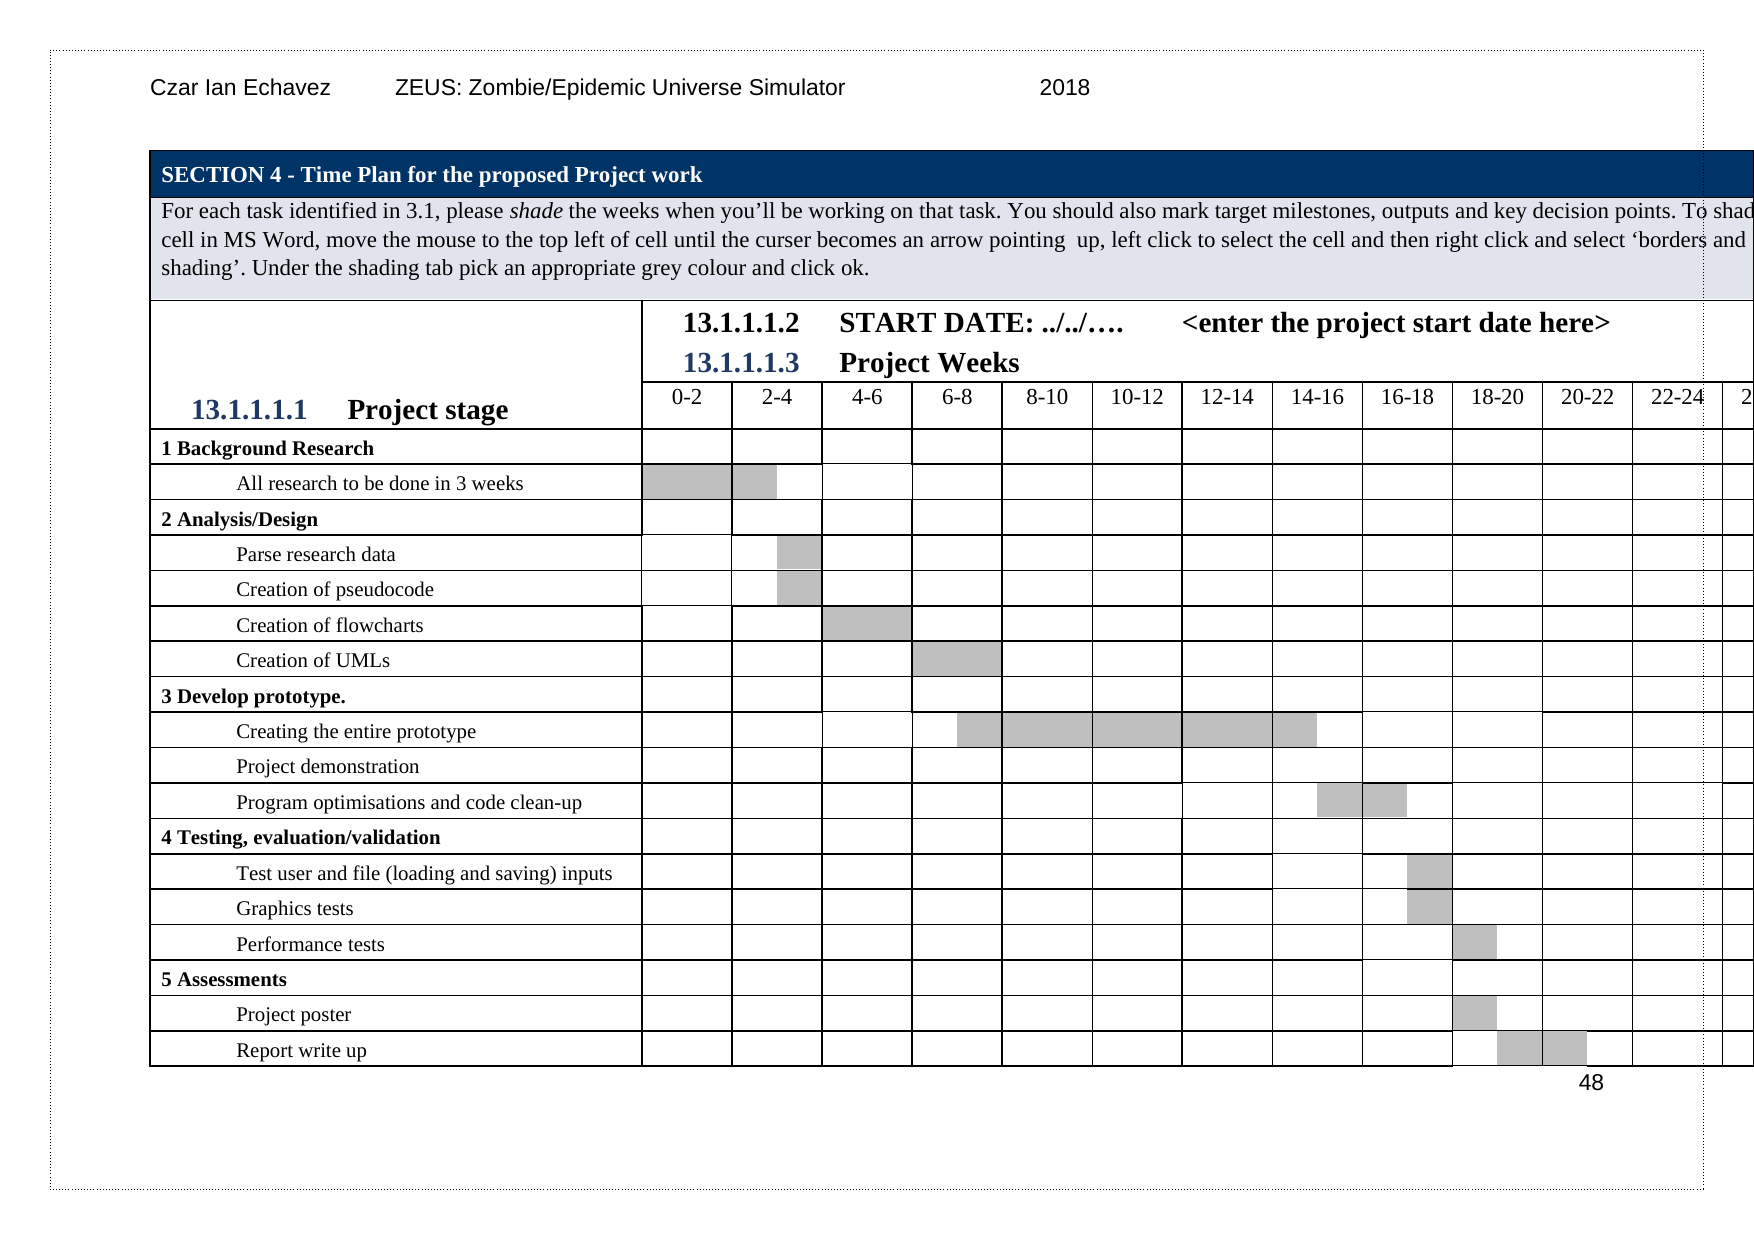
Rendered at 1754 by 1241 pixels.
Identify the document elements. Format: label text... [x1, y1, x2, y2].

table_cell [1633, 571, 1722, 605]
table_cell [1183, 430, 1272, 463]
table_cell [1273, 783, 1317, 817]
table_cell [1183, 1032, 1272, 1065]
table_cell [1183, 961, 1272, 994]
table_cell [1453, 961, 1542, 994]
table_cell [1003, 500, 1092, 534]
table_cell Creation of flowcharts [151, 607, 641, 640]
table_cell [1183, 607, 1272, 640]
table_cell [1093, 855, 1181, 888]
table_cell [957, 713, 1001, 747]
table_cell [1543, 748, 1632, 782]
table_cell [1723, 819, 1753, 853]
table_cell [1453, 996, 1497, 1030]
table_cell [823, 677, 911, 711]
table_cell Parse research data [151, 536, 641, 569]
table_cell [823, 1032, 911, 1065]
table_cell [913, 607, 1001, 640]
table_cell [1453, 536, 1542, 569]
table_cell [823, 642, 911, 676]
table_cell [1723, 784, 1753, 817]
table_cell [643, 713, 731, 747]
table_header SECTION 4 - Time Plan for the proposed Project work [151, 151, 1753, 197]
table_cell [777, 465, 822, 499]
table_cell [732, 571, 777, 605]
table_cell [1633, 642, 1722, 676]
table_cell [1093, 677, 1181, 711]
table_cell [1543, 430, 1632, 463]
table_cell [1407, 890, 1452, 924]
table_cell 0-2 [643, 383, 731, 428]
table_cell [1273, 430, 1362, 463]
table_cell [1453, 890, 1542, 924]
table_cell [1453, 500, 1542, 534]
table_cell [1633, 855, 1722, 888]
table_cell [733, 961, 821, 994]
table_cell [823, 890, 911, 924]
table_cell [1723, 500, 1753, 534]
table_cell [642, 571, 731, 605]
table_cell [642, 535, 731, 569]
table_cell [1183, 465, 1272, 499]
table_cell [1003, 996, 1092, 1030]
table_cell [733, 430, 821, 463]
table_cell [733, 607, 821, 640]
table_cell [1317, 713, 1362, 747]
table_cell Creating the entire prototype [151, 713, 641, 747]
table_cell [1363, 748, 1452, 782]
table_cell [1543, 1031, 1587, 1065]
table_cell [1183, 536, 1272, 569]
table_cell [913, 961, 1001, 994]
table_cell [1453, 712, 1542, 747]
table_cell [823, 464, 912, 499]
table_cell Report write up [151, 1032, 641, 1065]
table_cell [643, 819, 731, 853]
table_cell Project stage [151, 301, 641, 428]
table_cell [1363, 996, 1452, 1030]
table_cell [1003, 677, 1092, 711]
table_cell [733, 677, 821, 711]
table_cell [1363, 960, 1452, 994]
table_cell [1633, 996, 1722, 1030]
table_cell [1003, 748, 1092, 782]
table_cell [823, 430, 911, 463]
table_cell 16-18 [1363, 383, 1452, 428]
table_cell [1093, 784, 1182, 817]
table_cell [1363, 855, 1407, 888]
table_cell [1723, 855, 1753, 888]
table_cell [1723, 642, 1753, 676]
table_cell [1453, 465, 1542, 499]
table_cell [913, 430, 1001, 463]
table_cell [1183, 996, 1272, 1030]
table_cell 5 Assessments [151, 961, 641, 994]
table_cell [1407, 855, 1452, 888]
table_cell [913, 571, 1001, 605]
table_cell All research to be done in 3 weeks [151, 465, 641, 499]
table_cell [823, 819, 911, 853]
table_cell [1633, 961, 1722, 994]
table_cell [823, 961, 911, 994]
table_cell [643, 855, 731, 888]
table_cell [1453, 677, 1542, 711]
table_cell [1723, 571, 1753, 605]
table_cell [1543, 607, 1632, 640]
table_cell [1363, 784, 1407, 817]
table_cell [1633, 925, 1722, 959]
table_cell Program optimisations and code clean-up [151, 784, 641, 817]
table_cell [1723, 713, 1753, 747]
table_cell [733, 713, 822, 747]
table_cell [913, 1032, 1001, 1065]
table_cell [1003, 961, 1092, 994]
table_cell [1273, 854, 1362, 888]
table_cell [1497, 1031, 1542, 1065]
table_cell 20-22 [1543, 383, 1632, 428]
table_cell 2 Analysis/Design [151, 500, 641, 534]
table_cell [1273, 642, 1362, 676]
table_cell [1723, 996, 1753, 1030]
table_cell [1453, 748, 1542, 782]
table_cell [1183, 677, 1272, 711]
table_cell [1363, 500, 1452, 534]
table_cell [1363, 642, 1452, 676]
table_cell [1003, 536, 1092, 569]
table_cell [1363, 889, 1407, 924]
table_cell [643, 430, 731, 463]
table_cell Performance tests [151, 925, 641, 959]
table_cell [1363, 712, 1452, 747]
table_cell [913, 465, 1001, 499]
table_cell [913, 819, 1001, 853]
table_cell [733, 855, 821, 888]
table_cell [1497, 925, 1542, 959]
table_cell [1453, 1031, 1497, 1065]
table_cell [1003, 430, 1092, 463]
table_cell [1183, 890, 1272, 924]
table_cell [1723, 748, 1753, 782]
table_cell [823, 784, 911, 817]
table_cell [1633, 713, 1722, 747]
table_cell [1183, 642, 1272, 676]
table_cell [1093, 748, 1181, 782]
table_cell 8-10 [1003, 383, 1092, 428]
table_cell [1453, 783, 1542, 817]
table_cell [1183, 855, 1272, 888]
table_cell [1003, 465, 1092, 499]
table_cell [1093, 571, 1181, 605]
table_cell [1093, 925, 1181, 959]
table_cell [1633, 819, 1722, 853]
table_cell [1633, 1032, 1722, 1065]
table_cell [1003, 925, 1092, 959]
table_cell [1363, 430, 1452, 463]
table_cell [733, 465, 777, 499]
table_cell [1093, 961, 1181, 994]
table_cell [913, 536, 1001, 569]
table_cell [1183, 783, 1272, 817]
table_cell [643, 1032, 731, 1065]
table_cell 14-16 [1273, 383, 1362, 428]
table_cell [823, 536, 911, 569]
table_cell [643, 996, 731, 1030]
table_cell Graphics tests [151, 890, 641, 924]
table_cell [733, 748, 821, 782]
table_cell 4 Testing, evaluation/validation [151, 819, 641, 853]
table_cell [1633, 430, 1722, 463]
table_cell [1587, 1032, 1632, 1065]
table_cell [733, 642, 821, 676]
table_cell [823, 748, 911, 782]
table_cell [1183, 571, 1272, 605]
table_cell [1497, 996, 1542, 1030]
table_cell [1003, 571, 1092, 605]
table_cell [643, 677, 731, 711]
table_cell [643, 465, 731, 499]
table_cell [1723, 536, 1753, 569]
table_cell [733, 1032, 821, 1065]
table_cell [1543, 642, 1632, 676]
table_cell [1093, 996, 1181, 1030]
table_cell [643, 500, 731, 534]
table_cell [1543, 855, 1632, 888]
table_cell [733, 996, 821, 1030]
table_cell [1273, 889, 1362, 924]
table_cell [1273, 748, 1362, 782]
table_cell [1453, 571, 1542, 605]
table_cell [1543, 713, 1632, 747]
table_cell [733, 500, 821, 534]
table_cell [1093, 500, 1181, 534]
table_cell [1543, 996, 1632, 1030]
table_cell [1183, 713, 1272, 747]
table_cell 3 Develop prototype. [151, 677, 641, 711]
table_cell [1003, 819, 1092, 853]
table_cell [1093, 536, 1181, 569]
table_cell [1183, 748, 1272, 782]
table_cell [1633, 783, 1722, 817]
table_cell [823, 925, 911, 959]
table_cell [732, 536, 777, 569]
table_cell [1363, 465, 1452, 499]
table_cell [1543, 536, 1632, 569]
table_cell [1273, 571, 1362, 605]
table_cell [1093, 642, 1181, 676]
table_cell [1003, 607, 1092, 640]
table_cell [1363, 925, 1452, 959]
table_cell [913, 677, 1001, 711]
table_cell [1003, 1032, 1092, 1065]
table_cell [1093, 819, 1181, 853]
table_cell [1453, 642, 1542, 676]
table_cell [1363, 536, 1452, 569]
table_cell [1453, 607, 1542, 640]
table_cell [1093, 607, 1181, 640]
table_cell [777, 571, 821, 605]
table_cell [1363, 677, 1452, 711]
table_cell [1093, 1032, 1181, 1065]
table_cell [913, 500, 1001, 534]
table_cell [823, 712, 912, 747]
table_cell [823, 996, 911, 1030]
table_cell Project poster [151, 996, 641, 1030]
table_cell [1543, 961, 1632, 994]
table_cell [1273, 1032, 1362, 1065]
table_cell Creation of UMLs [151, 642, 641, 676]
table_cell [1723, 961, 1753, 994]
table_cell 6-8 [913, 383, 1001, 428]
table_cell [1633, 500, 1722, 534]
table_cell [913, 713, 957, 747]
table_cell [733, 890, 821, 924]
table_cell [1453, 819, 1542, 853]
table_cell 24-26 [1723, 383, 1753, 428]
table_cell [1363, 607, 1452, 640]
table_cell [1723, 890, 1753, 924]
table_cell [823, 571, 911, 605]
table_cell [1543, 465, 1632, 499]
table_cell [1723, 677, 1753, 711]
table_cell [643, 961, 731, 994]
table_cell 2-4 [733, 383, 821, 428]
table_cell [823, 855, 911, 888]
table_cell [1543, 925, 1632, 959]
table_cell [733, 819, 821, 853]
table_cell [1003, 784, 1092, 817]
table_cell [913, 784, 1001, 817]
table_cell 4-6 [823, 383, 911, 428]
table_cell [1093, 890, 1181, 924]
table_cell [1273, 677, 1362, 711]
table_cell [913, 642, 1001, 676]
table_cell [1453, 925, 1497, 959]
table_cell Project demonstration [151, 748, 641, 782]
table_cell [1633, 607, 1722, 640]
table_cell [1633, 890, 1722, 924]
table_cell [1723, 1032, 1753, 1065]
table_cell [1543, 500, 1632, 534]
table_cell [1453, 855, 1542, 888]
table_cell [1633, 748, 1722, 782]
table_cell [913, 890, 1001, 924]
table_cell [1273, 607, 1362, 640]
table_cell Test user and file (loading and saving) inputs [151, 855, 641, 888]
table_cell [1543, 819, 1632, 853]
table_cell [1633, 677, 1722, 711]
table_cell START DATE: ../../…. <enter the project start date here> Project Weeks [643, 301, 1753, 381]
table_cell [1453, 430, 1542, 463]
table_cell [1003, 855, 1092, 888]
table_cell [1273, 819, 1362, 853]
table_cell [913, 925, 1001, 959]
table_cell [1003, 642, 1092, 676]
table_cell [1723, 925, 1753, 959]
table_cell [1003, 713, 1092, 747]
table_cell [823, 500, 911, 534]
table_cell For each task identified in 3.1, please shade the weeks when you’ll be working on that task. You should also mark target milestones, outputs and key decision points. To shade a cell in MS Word, move the mouse to the top left of cell until the curser becomes an arrow pointing up, left click to select the cell and then right click and select ‘borders and shading’. Under the shading tab pick an appropriate grey colour and click ok. [151, 198, 1753, 299]
table_cell [1543, 783, 1632, 817]
table_cell [823, 607, 911, 640]
table_cell [1273, 996, 1362, 1030]
table_cell [643, 925, 731, 959]
table_cell [1317, 783, 1362, 817]
table_cell 1 Background Research [151, 430, 641, 463]
table_cell [1723, 607, 1753, 640]
table_cell [1363, 819, 1452, 853]
table_cell [1183, 925, 1272, 959]
table_cell [1363, 571, 1452, 605]
table_cell [643, 606, 731, 640]
table_cell [1543, 571, 1632, 605]
table_cell [1093, 713, 1181, 747]
table_cell [913, 996, 1001, 1030]
table_cell [1273, 713, 1317, 747]
table_cell [1723, 430, 1753, 463]
table_cell [1093, 430, 1181, 463]
table_cell [913, 748, 1001, 782]
table_cell Creation of pseudocode [151, 571, 641, 605]
table_cell 18-20 [1453, 383, 1542, 428]
table_cell [1183, 500, 1272, 534]
table_cell [733, 784, 821, 817]
table_cell [733, 925, 821, 959]
table_cell 12-14 [1183, 383, 1272, 428]
table_cell [1407, 784, 1452, 817]
table_cell [1183, 819, 1272, 853]
table_cell 10-12 [1093, 383, 1181, 428]
table_cell [1273, 961, 1362, 994]
table_cell [1093, 465, 1181, 499]
table_cell [1543, 677, 1632, 711]
table_cell [1723, 465, 1753, 499]
table_cell [1273, 465, 1362, 499]
table_cell [1363, 1032, 1452, 1065]
table_cell [643, 642, 731, 676]
table_cell 22-24 [1633, 383, 1722, 428]
table_cell [1633, 465, 1722, 499]
table_cell [1633, 536, 1722, 569]
table_cell [1273, 536, 1362, 569]
table_cell [643, 890, 731, 924]
table_cell [643, 784, 731, 817]
table_cell [1273, 500, 1362, 534]
table_cell [1543, 890, 1632, 924]
table_cell [1273, 925, 1362, 959]
table_cell [643, 748, 731, 782]
table_cell [777, 536, 821, 569]
table_cell [913, 855, 1001, 888]
table_cell [1003, 890, 1092, 924]
